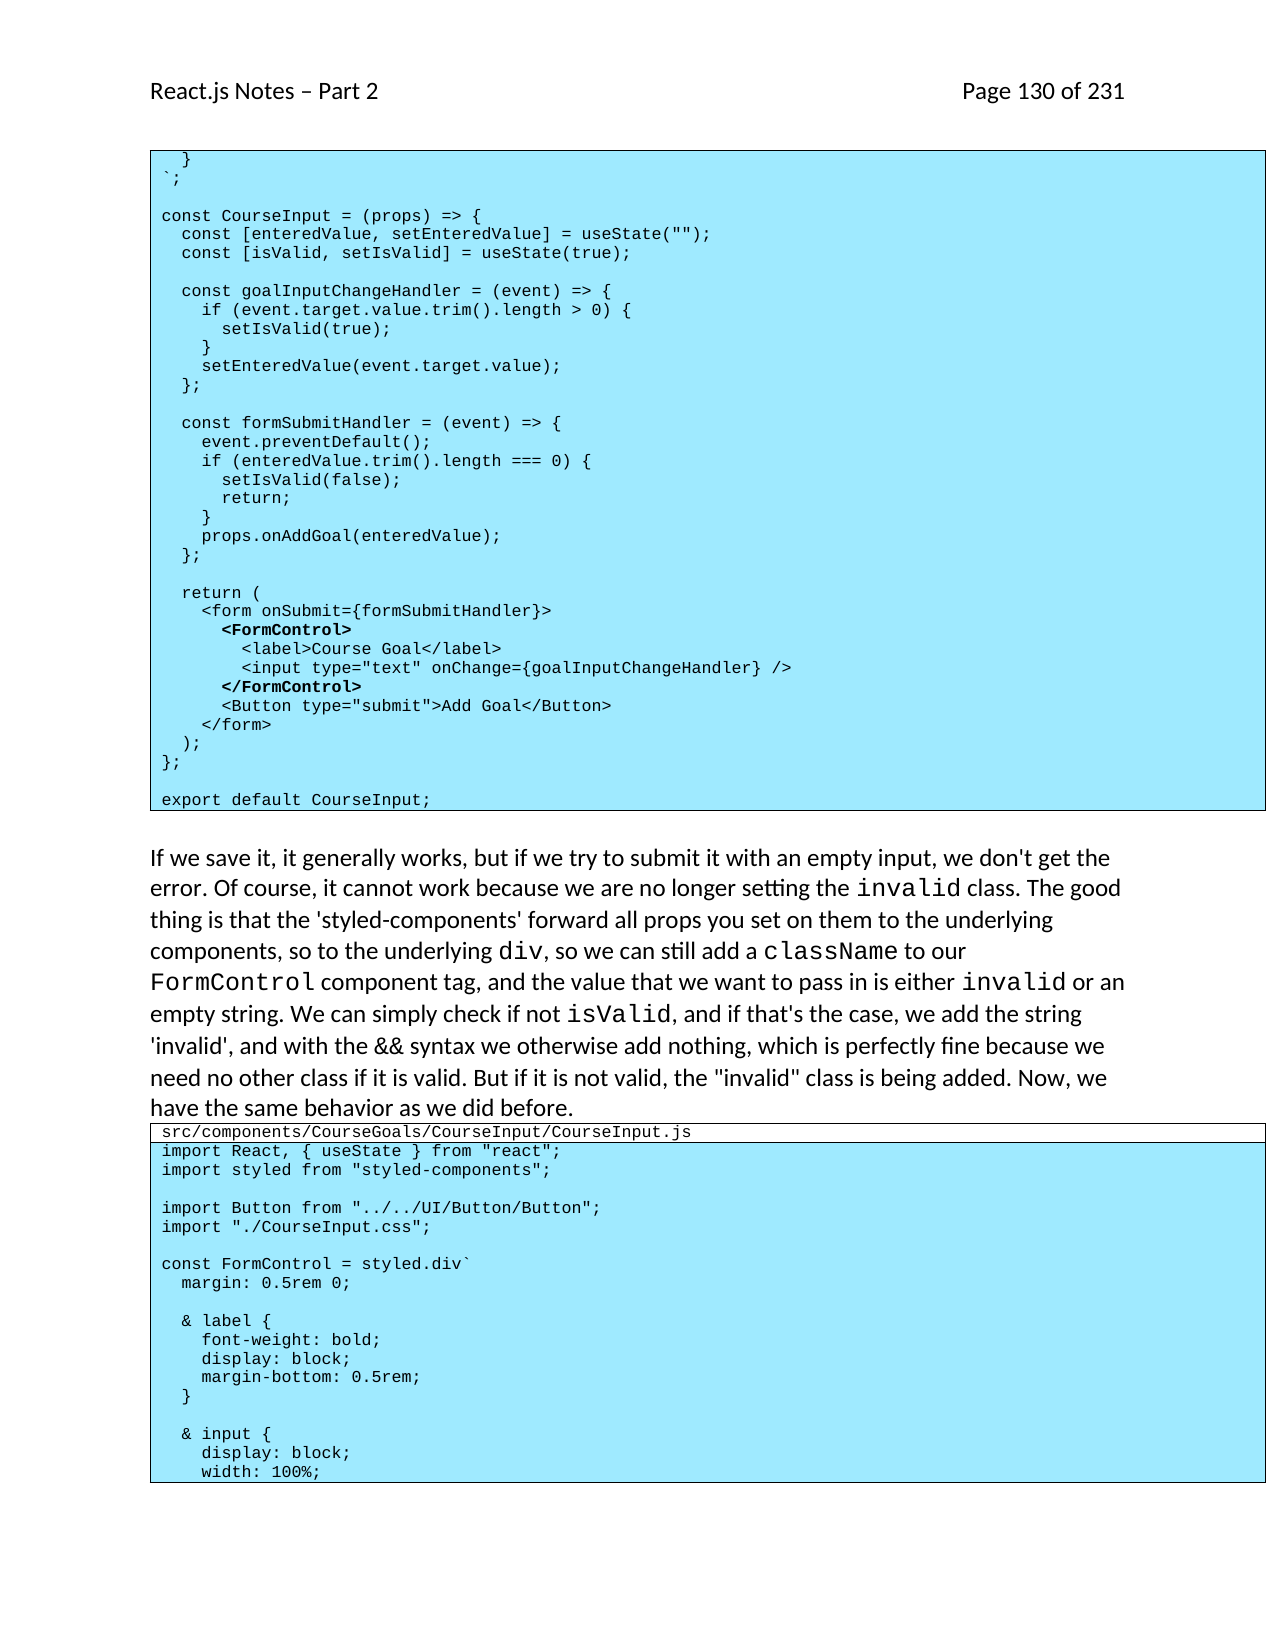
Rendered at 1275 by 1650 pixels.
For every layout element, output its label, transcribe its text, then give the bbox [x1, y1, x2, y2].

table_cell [151, 151, 1265, 810]
table_header src/components/CourseGoals/CourseInput/CourseInput.js [151, 1124, 1265, 1142]
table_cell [151, 1143, 1265, 1482]
text If we save it, it generally works, but if we try to submit it with an empty input, we don't get the error. Of course, it cannot work because we are no longer setting the invalid class. The good thing is that the 'styled-components' forward all props you set on them to the underlying components, so to the underlying div, so we can still add a className to our FormControl component tag, and the value that we want to pass in is either invalid or an empty string. We can simply check if not isValid, and if that's the case, we add the string 'invalid', and with the && syntax we otherwise add nothing, which is perfectly fine because we need no other class if it is valid. But if it is not valid, the "invalid" class is being added. Now, we have the same behavior as we did before. [150, 842, 1125, 1123]
